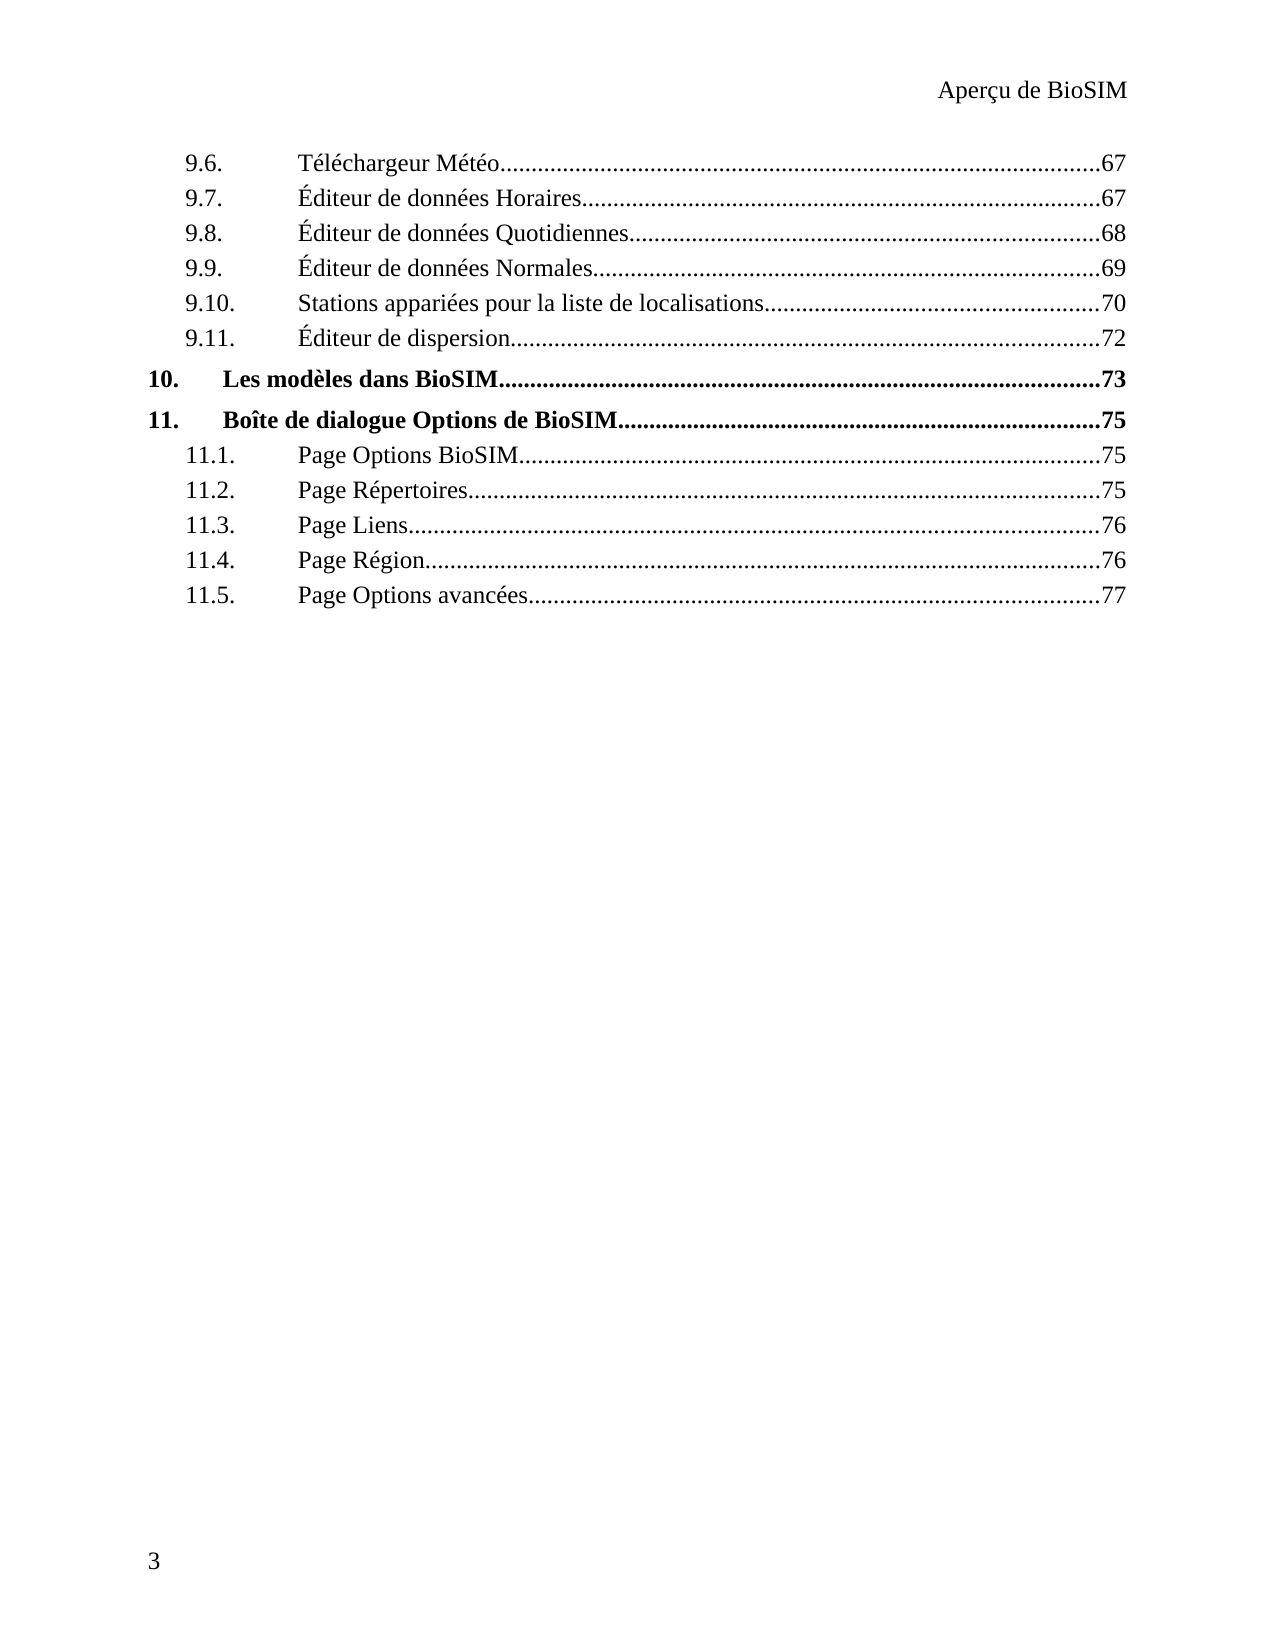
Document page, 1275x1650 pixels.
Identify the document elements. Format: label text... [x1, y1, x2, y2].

text 11.3. Page Liens 76 [185, 510, 1127, 539]
text 11.4. Page Région 76 [185, 545, 1127, 574]
text 9.8. Éditeur de données Quotidiennes 68 [185, 218, 1127, 246]
text 9.7. Éditeur de données Horaires 67 [185, 183, 1127, 211]
text 10. Les modèles dans BioSIM 73 [148, 364, 1127, 393]
text 9.9. Éditeur de données Normales 69 [185, 253, 1127, 281]
text 11.5. Page Options avancées 77 [185, 580, 1127, 609]
text 9.6. Téléchargeur Météo 67 [185, 148, 1127, 176]
text 9.10. Stations appariées pour la liste de localisations 70 [185, 288, 1127, 316]
text 11. Boîte de dialogue Options de BioSIM 75 [148, 405, 1127, 434]
text 9.11. Éditeur de dispersion 72 [185, 323, 1127, 351]
text 11.1. Page Options BioSIM 75 [185, 440, 1127, 469]
text 11.2. Page Répertoires 75 [185, 475, 1127, 504]
